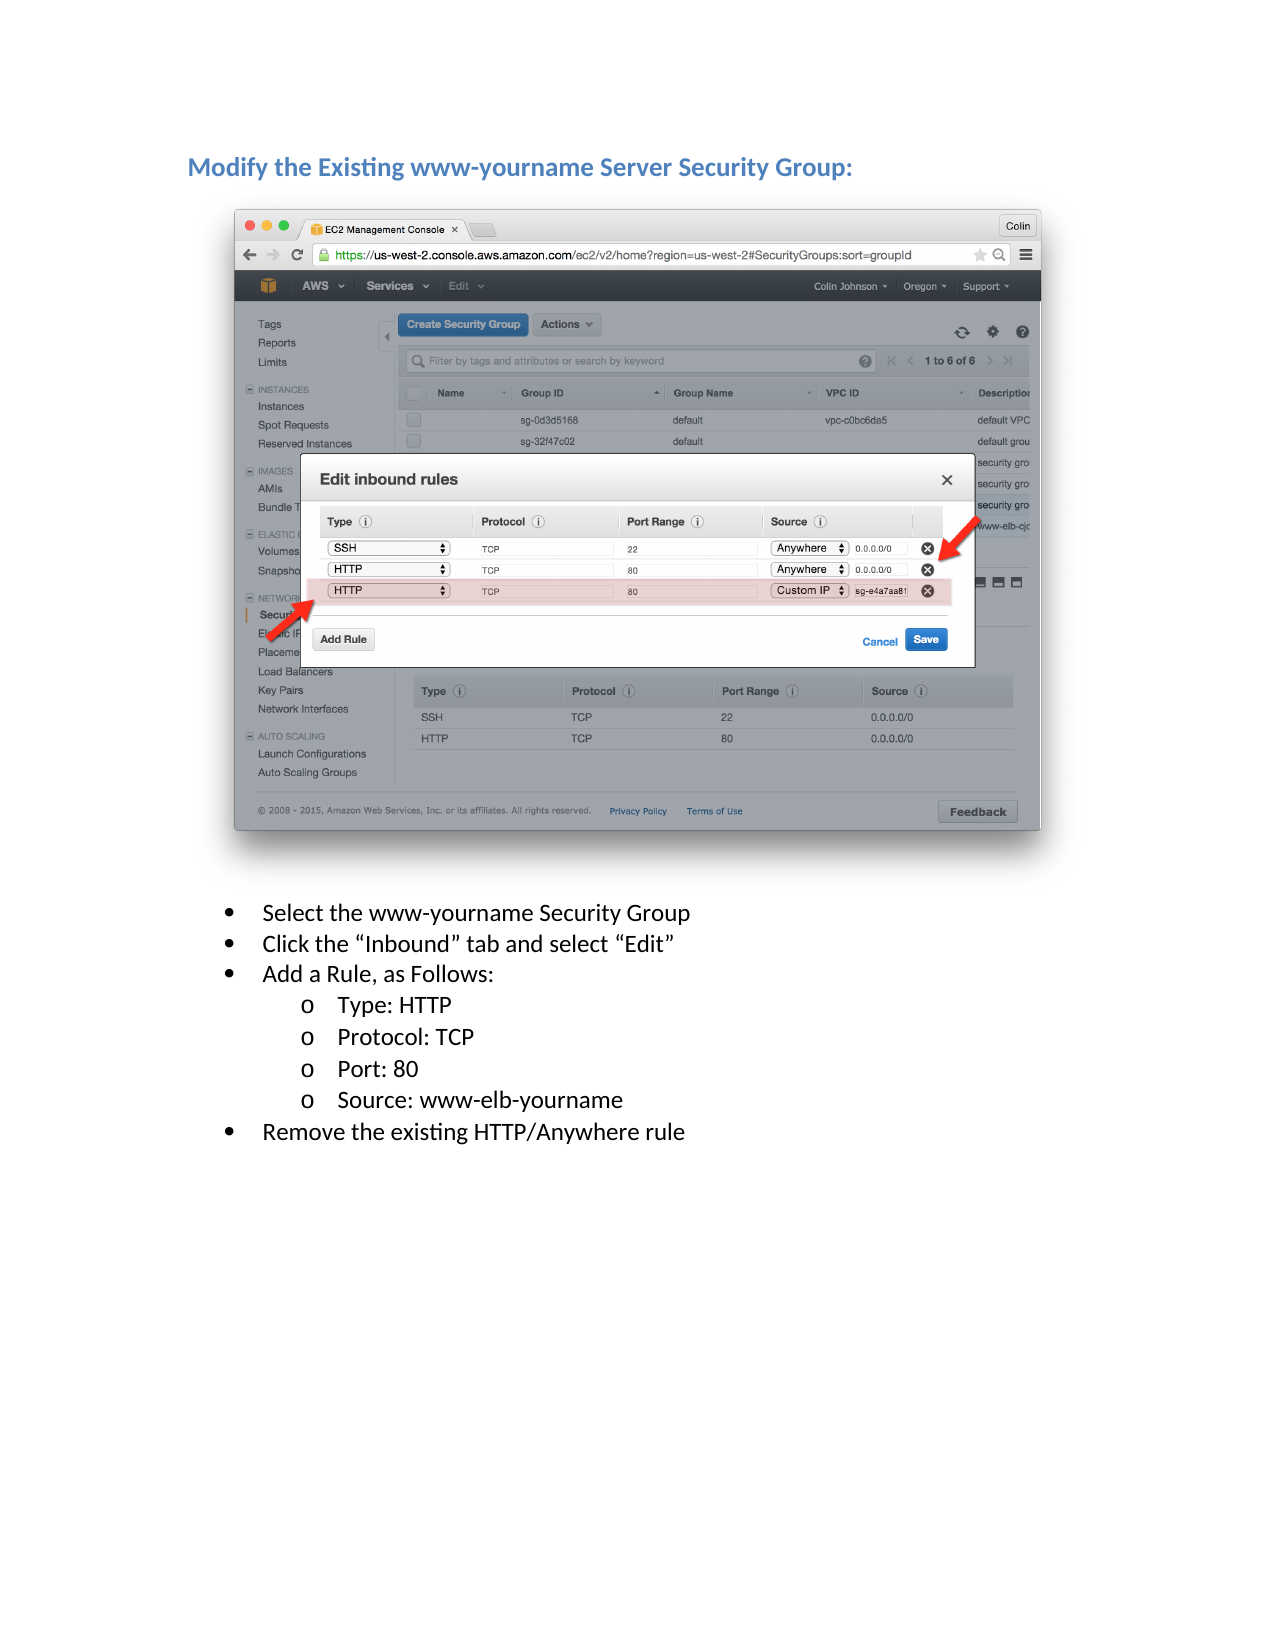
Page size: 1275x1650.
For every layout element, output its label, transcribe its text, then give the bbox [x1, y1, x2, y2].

list Remove the existing HTTP/Anywhere rule [225, 1116, 1087, 1147]
picture [187, 183, 1088, 898]
list Source: www-elb-yourname [300, 1084, 1087, 1116]
list Select the www-yourname Security Group [225, 898, 1087, 928]
list Type: HTTP [300, 989, 1087, 1021]
list Protocol: TCP [300, 1021, 1087, 1053]
list Port: 80 [300, 1053, 1087, 1084]
list Click the “Inbound” tab and select “Edit” [225, 928, 1087, 959]
subtitle Modify the Existing www-yourname Server Security Group: [187, 150, 1087, 183]
list Add a Rule, as Follows: [225, 959, 1087, 989]
